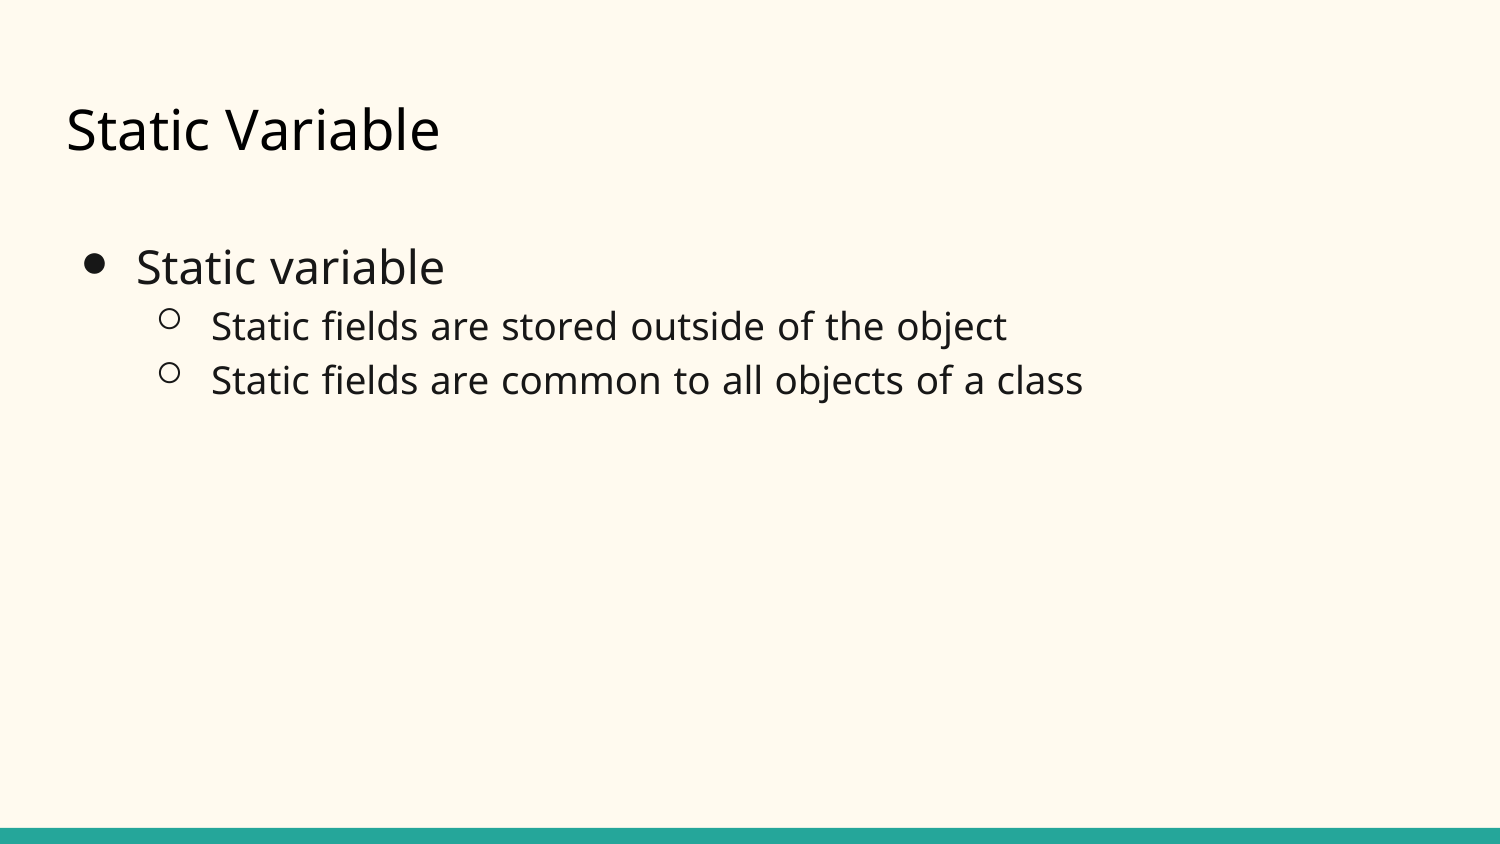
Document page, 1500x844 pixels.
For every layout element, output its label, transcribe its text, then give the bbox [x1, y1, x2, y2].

text ○ [155, 344, 1500, 399]
subtitle Static Variable [66, 90, 1500, 167]
text ● [80, 232, 1500, 287]
text ○ [155, 289, 1500, 344]
